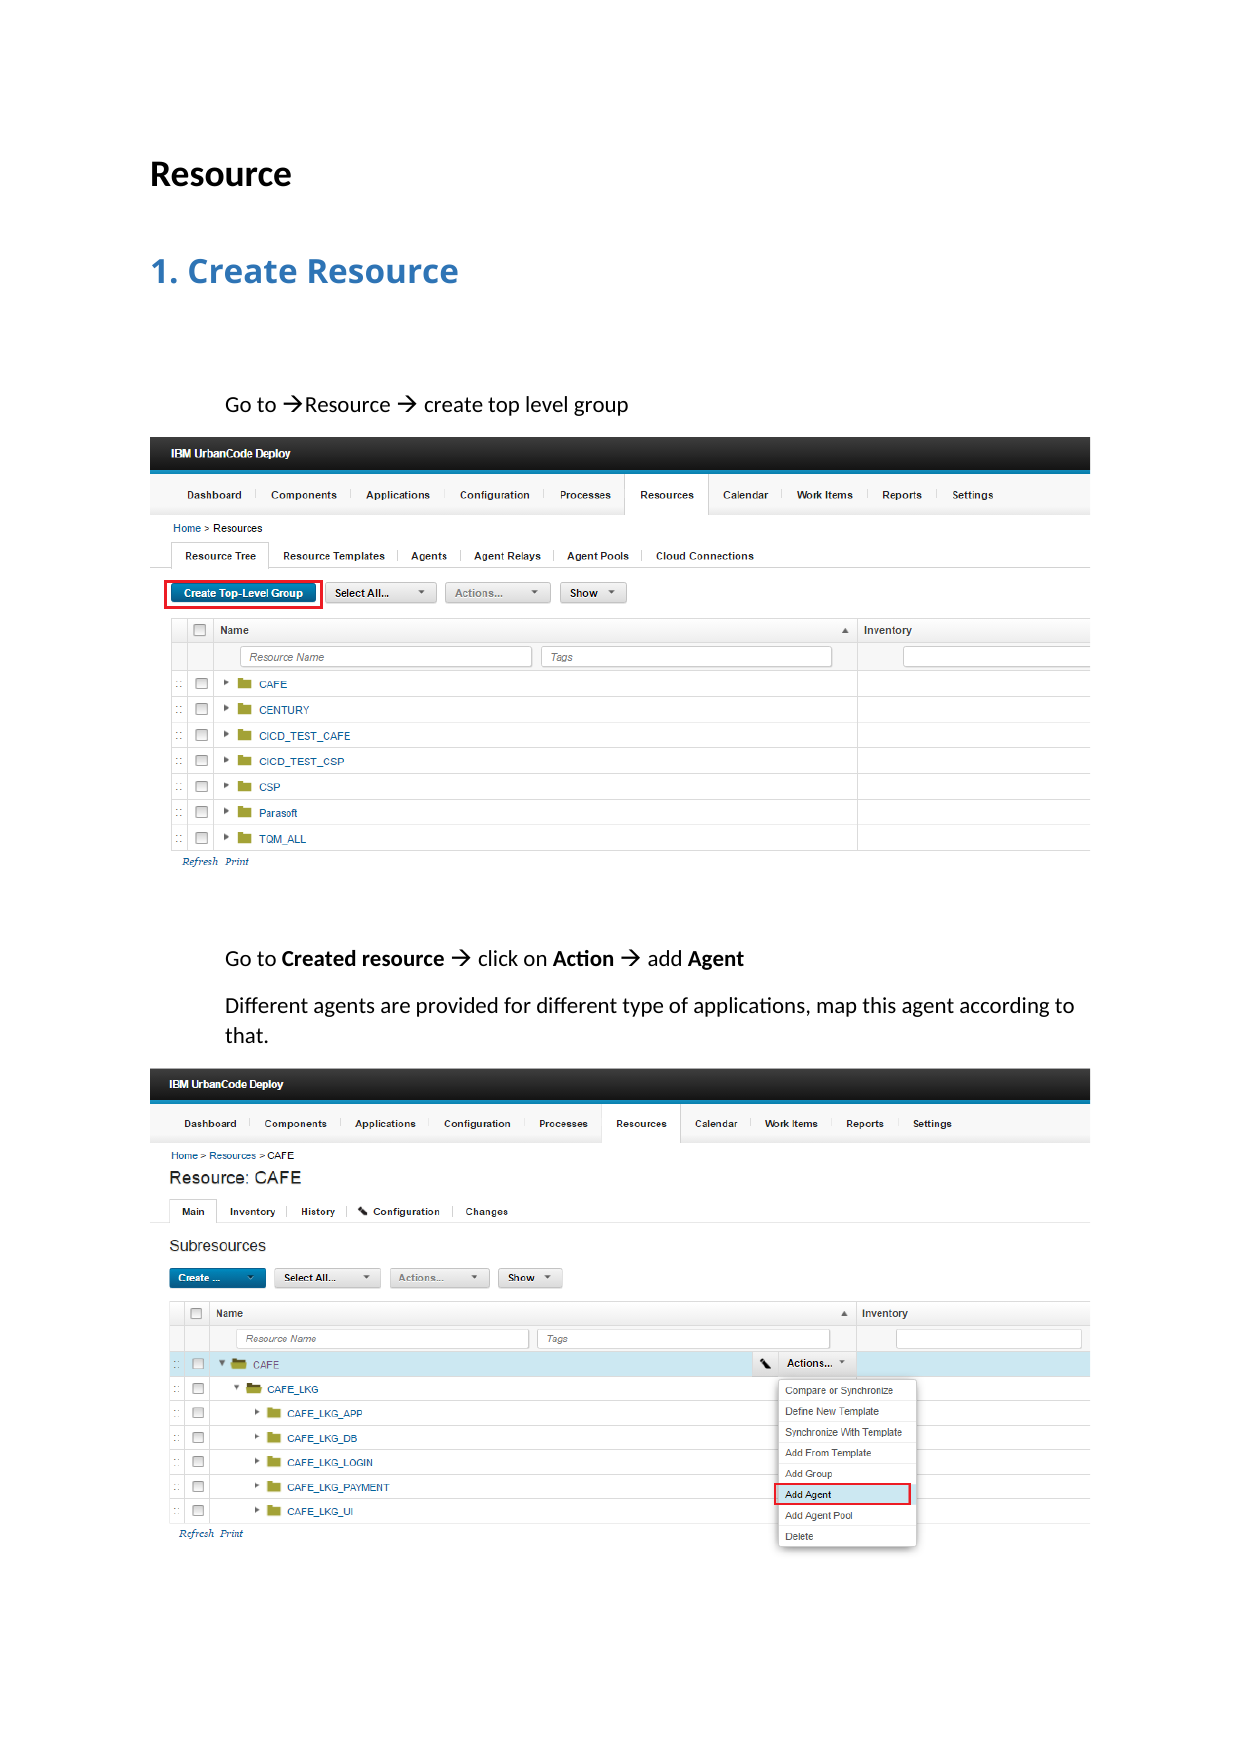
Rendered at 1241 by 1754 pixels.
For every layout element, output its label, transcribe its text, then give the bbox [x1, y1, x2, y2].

subtitle 1. Create Resource [150, 248, 1090, 293]
picture [150, 475, 1091, 926]
text Go to Resource create top level group [150, 391, 1090, 419]
picture [150, 437, 1091, 472]
subtitle Resource [150, 150, 1090, 196]
picture [150, 1068, 1091, 1102]
text Different agents are provided for different type of applications, map this agent according to that. [225, 991, 1090, 1049]
text Go to Created resource click on Action add Agent [150, 944, 1090, 972]
picture [150, 1105, 1091, 1582]
